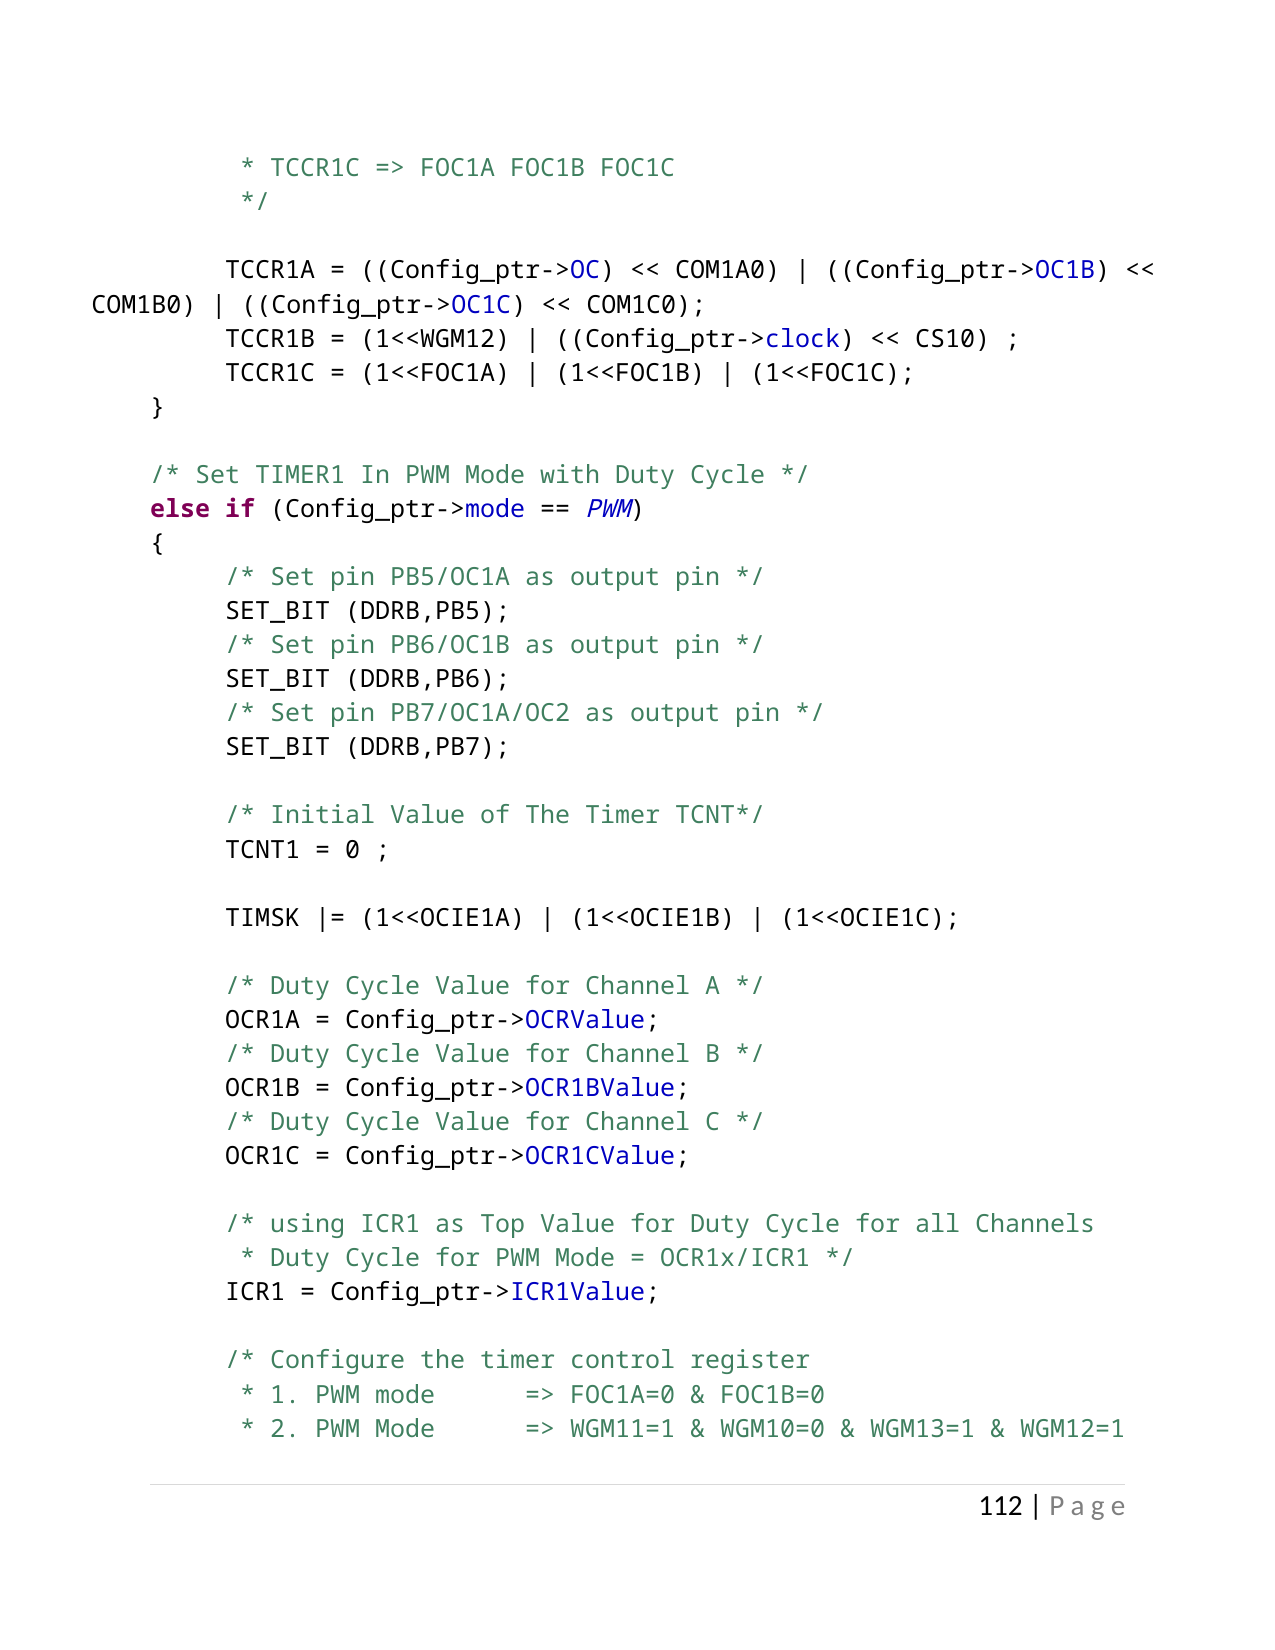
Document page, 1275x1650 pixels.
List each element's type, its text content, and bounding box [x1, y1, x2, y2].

text TCCR1B = (1<<WGM12) | ((Config_ptr->clock) << CS10) ; [91, 320, 1184, 354]
text ICR1 = Config_ptr->ICR1Value; [91, 1274, 1184, 1308]
text * 1. PWM mode => FOC1A=0 & FOC1B=0 [91, 1376, 1184, 1410]
text /* Duty Cycle Value for Channel A */ [91, 967, 1184, 1002]
text /* Set TIMER1 In PWM Mode with Duty Cycle */ [91, 457, 1184, 491]
text TCNT1 = 0 ; [91, 831, 1184, 865]
text TIMSK |= (1<<OCIE1A) | (1<<OCIE1B) | (1<<OCIE1C); [91, 899, 1184, 933]
text * Duty Cycle for PWM Mode = OCR1x/ICR1 */ [91, 1240, 1184, 1274]
text } [91, 388, 1184, 422]
text /* Initial Value of The Timer TCNT*/ [91, 797, 1184, 831]
text OCR1B = Config_ptr->OCR1BValue; [91, 1070, 1184, 1104]
text /* using ICR1 as Top Value for Duty Cycle for all Channels [91, 1206, 1184, 1240]
text /* Set pin PB6/OC1B as output pin */ [91, 627, 1184, 661]
text else if (Config_ptr->mode == PWM) [91, 491, 1184, 525]
text * TCCR1C => FOC1A FOC1B FOC1C [91, 150, 1184, 184]
text SET_BIT (DDRB,PB7); [91, 729, 1184, 763]
text TCCR1A = ((Config_ptr->OC) << COM1A0) | ((Config_ptr->OC1B) << COM1B0) | ((Config_ptr->OC1C) << COM1C0); [91, 252, 1184, 320]
text SET_BIT (DDRB,PB5); [91, 593, 1184, 627]
text OCR1C = Config_ptr->OCR1CValue; [91, 1138, 1184, 1172]
text SET_BIT (DDRB,PB6); [91, 661, 1184, 695]
text /* Duty Cycle Value for Channel C */ [91, 1104, 1184, 1138]
text { [91, 525, 1184, 559]
text /* Configure the timer control register [91, 1342, 1184, 1376]
text OCR1A = Config_ptr->OCRValue; [91, 1002, 1184, 1036]
text /* Duty Cycle Value for Channel B */ [91, 1036, 1184, 1070]
text TCCR1C = (1<<FOC1A) | (1<<FOC1B) | (1<<FOC1C); [91, 354, 1184, 388]
text */ [91, 184, 1184, 218]
text * 2. PWM Mode => WGM11=1 & WGM10=0 & WGM13=1 & WGM12=1 [91, 1410, 1184, 1444]
text /* Set pin PB5/OC1A as output pin */ [91, 559, 1184, 593]
text /* Set pin PB7/OC1A/OC2 as output pin */ [91, 695, 1184, 729]
